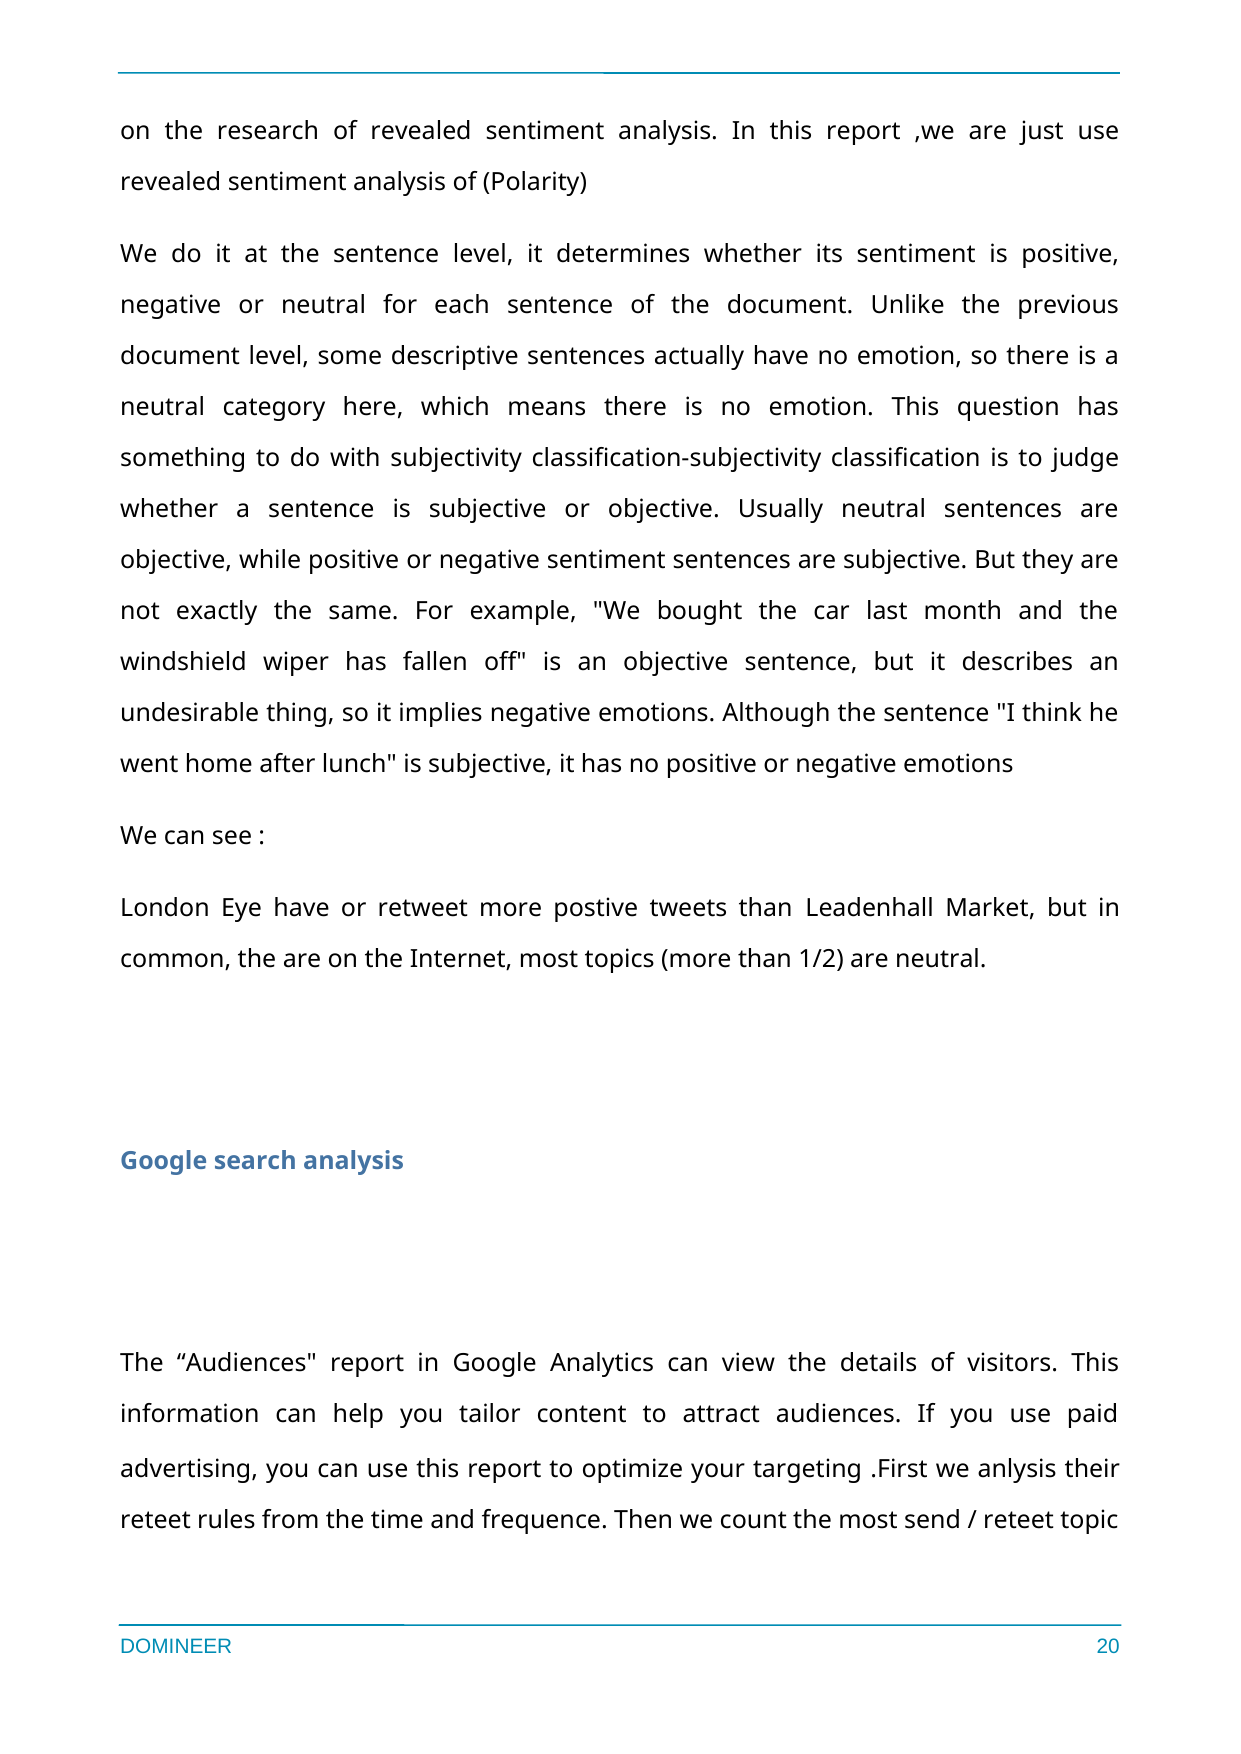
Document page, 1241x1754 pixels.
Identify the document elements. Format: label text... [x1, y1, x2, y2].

text Google search analysis [120, 1143, 1120, 1177]
text We do it at the sentence level, it determines whether its sentiment is positive, negative or neutral for each sentence of the document. Unlike the previous document level, some descriptive sentences actually have no emotion, so there is a neutral category here, which means there is no emotion. This question has something to do with subjectivity classification-subjectivity classification is to judge whether a sentence is subjective or objective. Usually neutral sentences are objective, while positive or negative sentiment sentences are subjective. But they are not exactly the same. For example, "We bought the car last month and the windshield wiper has fallen off" is an objective sentence, but it describes an undesirable thing, so it implies negative emotions. Although the sentence "I think he went home after lunch" is subjective, it has no positive or negative emotions [120, 235, 1120, 780]
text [120, 112, 1120, 198]
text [120, 1345, 1120, 1535]
text London Eye have or retweet more postive tweets than Leadenhall Market, but in common, the are on the Internet, most topics (more than 1/2) are neutral. [120, 889, 1120, 975]
text We can see : [120, 818, 1120, 852]
